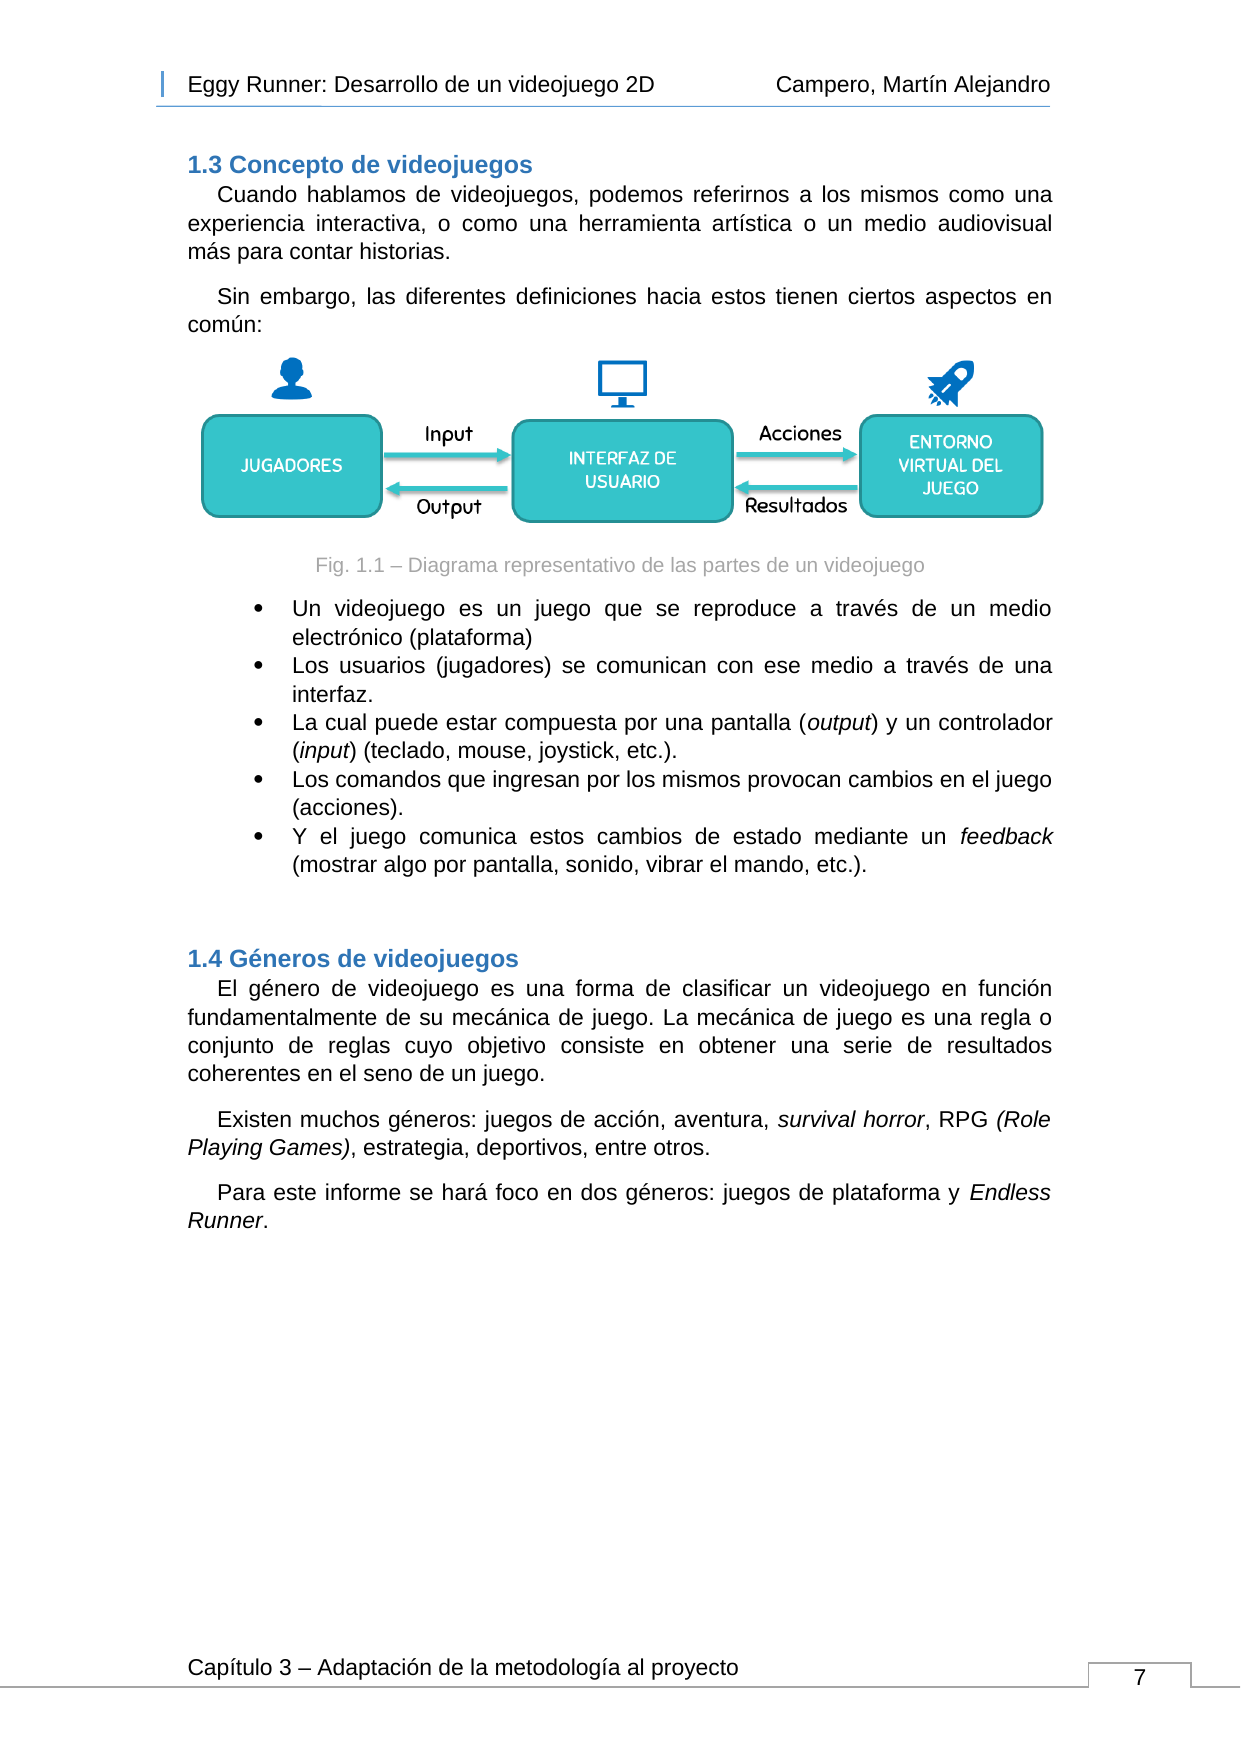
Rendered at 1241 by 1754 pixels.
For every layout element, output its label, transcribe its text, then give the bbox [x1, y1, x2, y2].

text Fig. 1.1 – Diagrama representativo de las partes de un videojuego [187, 553, 1053, 577]
text Sin embargo, las diferentes definiciones hacia estos tienen ciertos aspectos en común: [187, 283, 1053, 338]
list La cual puede estar compuesta por una pantalla (output) y un controlador (input) (teclado, mouse, joystick, etc.). [254, 709, 1053, 764]
list Los usuarios (jugadores) se comunican con ese medio a través de una interfaz. [254, 652, 1053, 707]
text El género de videojuego es una forma de clasificar un videojuego en función fundamentalmente de su mecánica de juego. La mecánica de juego es una regla o conjunto de reglas cuyo objetivo consiste en obtener una serie de resultados coherentes en el seno de un juego. [187, 975, 1053, 1087]
text Cuando hablamos de videojuegos, podemos referirnos a los mismos como una experiencia interactiva, o como una herramienta artística o un medio audiovisual más para contar historias. [187, 181, 1053, 264]
list Y el juego comunica estos cambios de estado mediante un feedback (mostrar algo por pantalla, sonido, vibrar el mando, etc.). [254, 823, 1053, 878]
list Los comandos que ingresan por los mismos provocan cambios en el juego (acciones). [254, 766, 1053, 821]
text Para este informe se hará foco en dos géneros: juegos de plataforma y Endless Runner. [187, 1179, 1053, 1234]
picture [187, 356, 1053, 534]
text Existen muchos géneros: juegos de acción, aventura, survival horror, RPG (Role Playing Games), estrategia, deportivos, entre otros. [187, 1106, 1053, 1160]
subtitle 1.4 Géneros de videojuegos [187, 944, 1053, 973]
subtitle 1.3 Concepto de videojuegos [187, 150, 1053, 179]
list Un videojuego es un juego que se reproduce a través de un medio electrónico (plataforma) [254, 595, 1053, 650]
